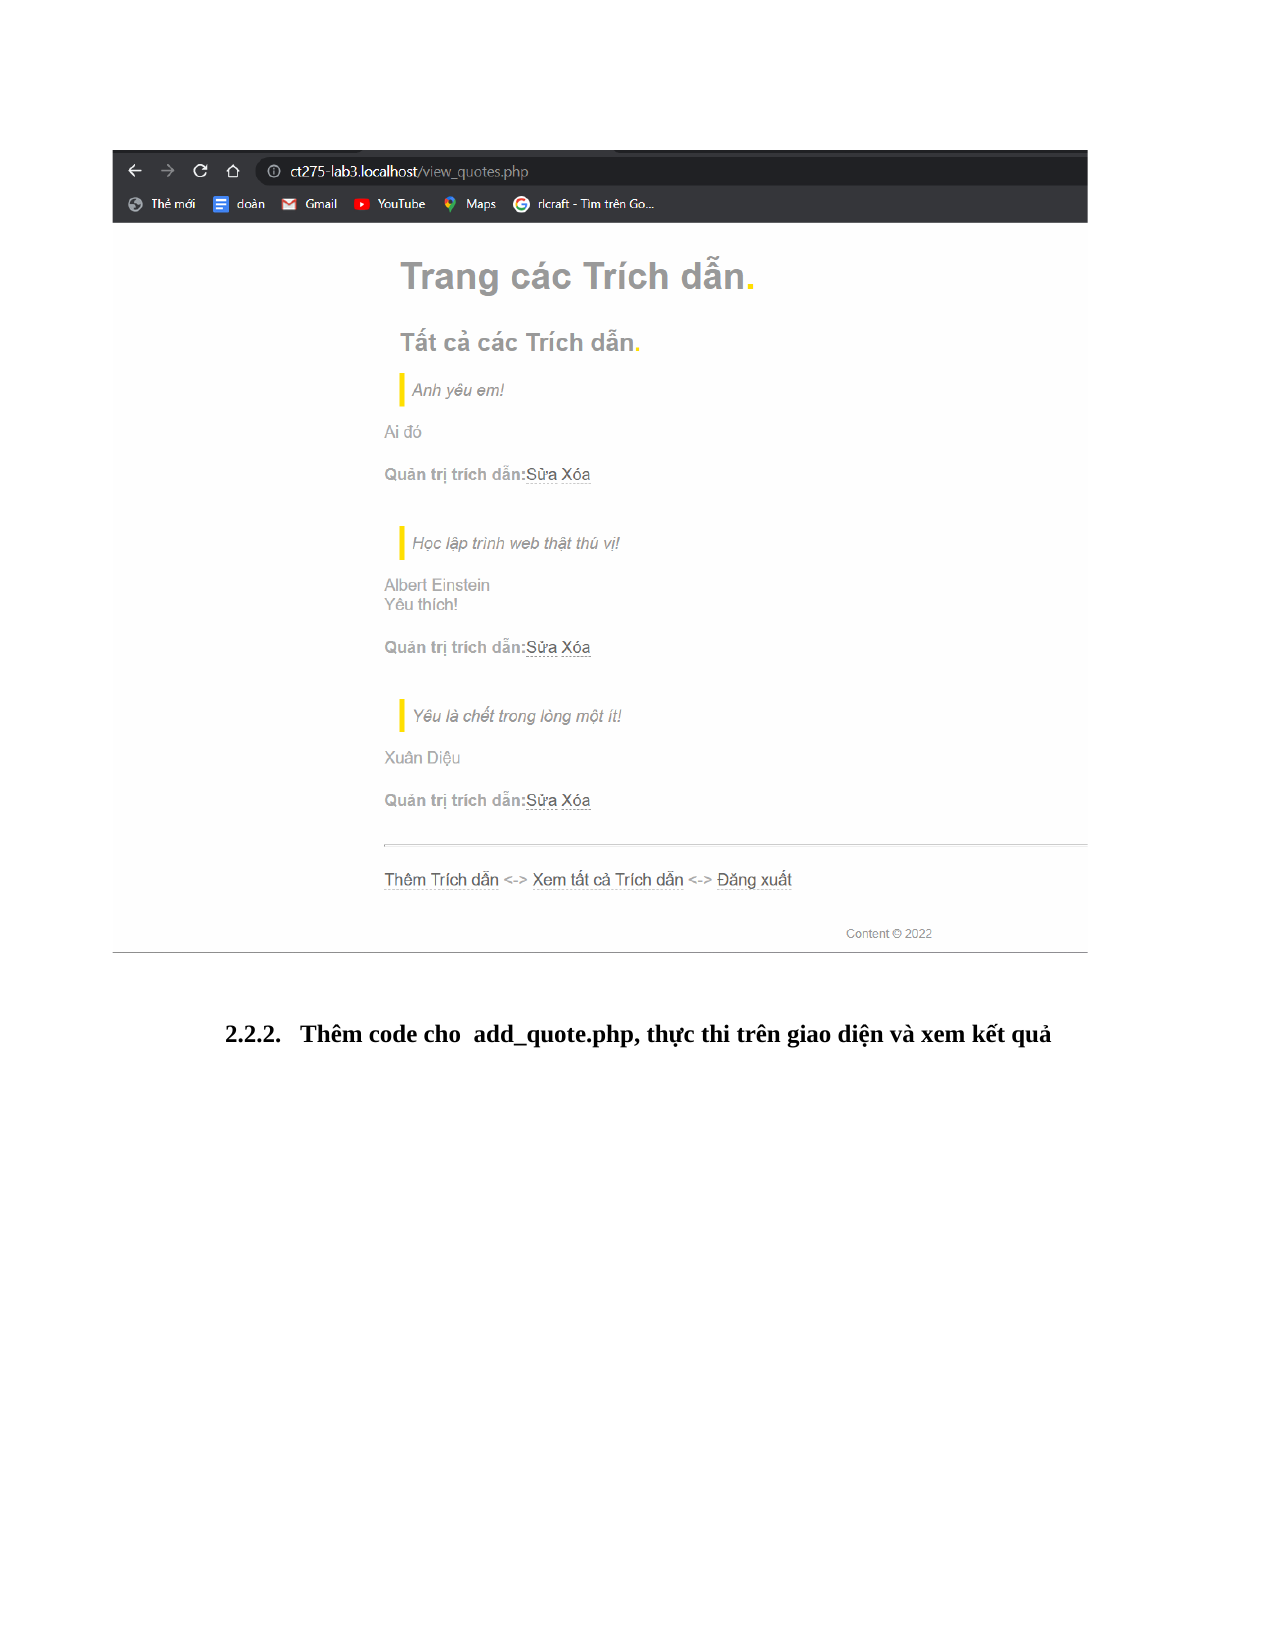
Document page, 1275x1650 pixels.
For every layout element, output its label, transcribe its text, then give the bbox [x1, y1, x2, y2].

list Thêm code cho add_quote.php, thực thi trên giao diện và xem kết quả [225, 1019, 1162, 1048]
picture [112, 150, 1088, 953]
